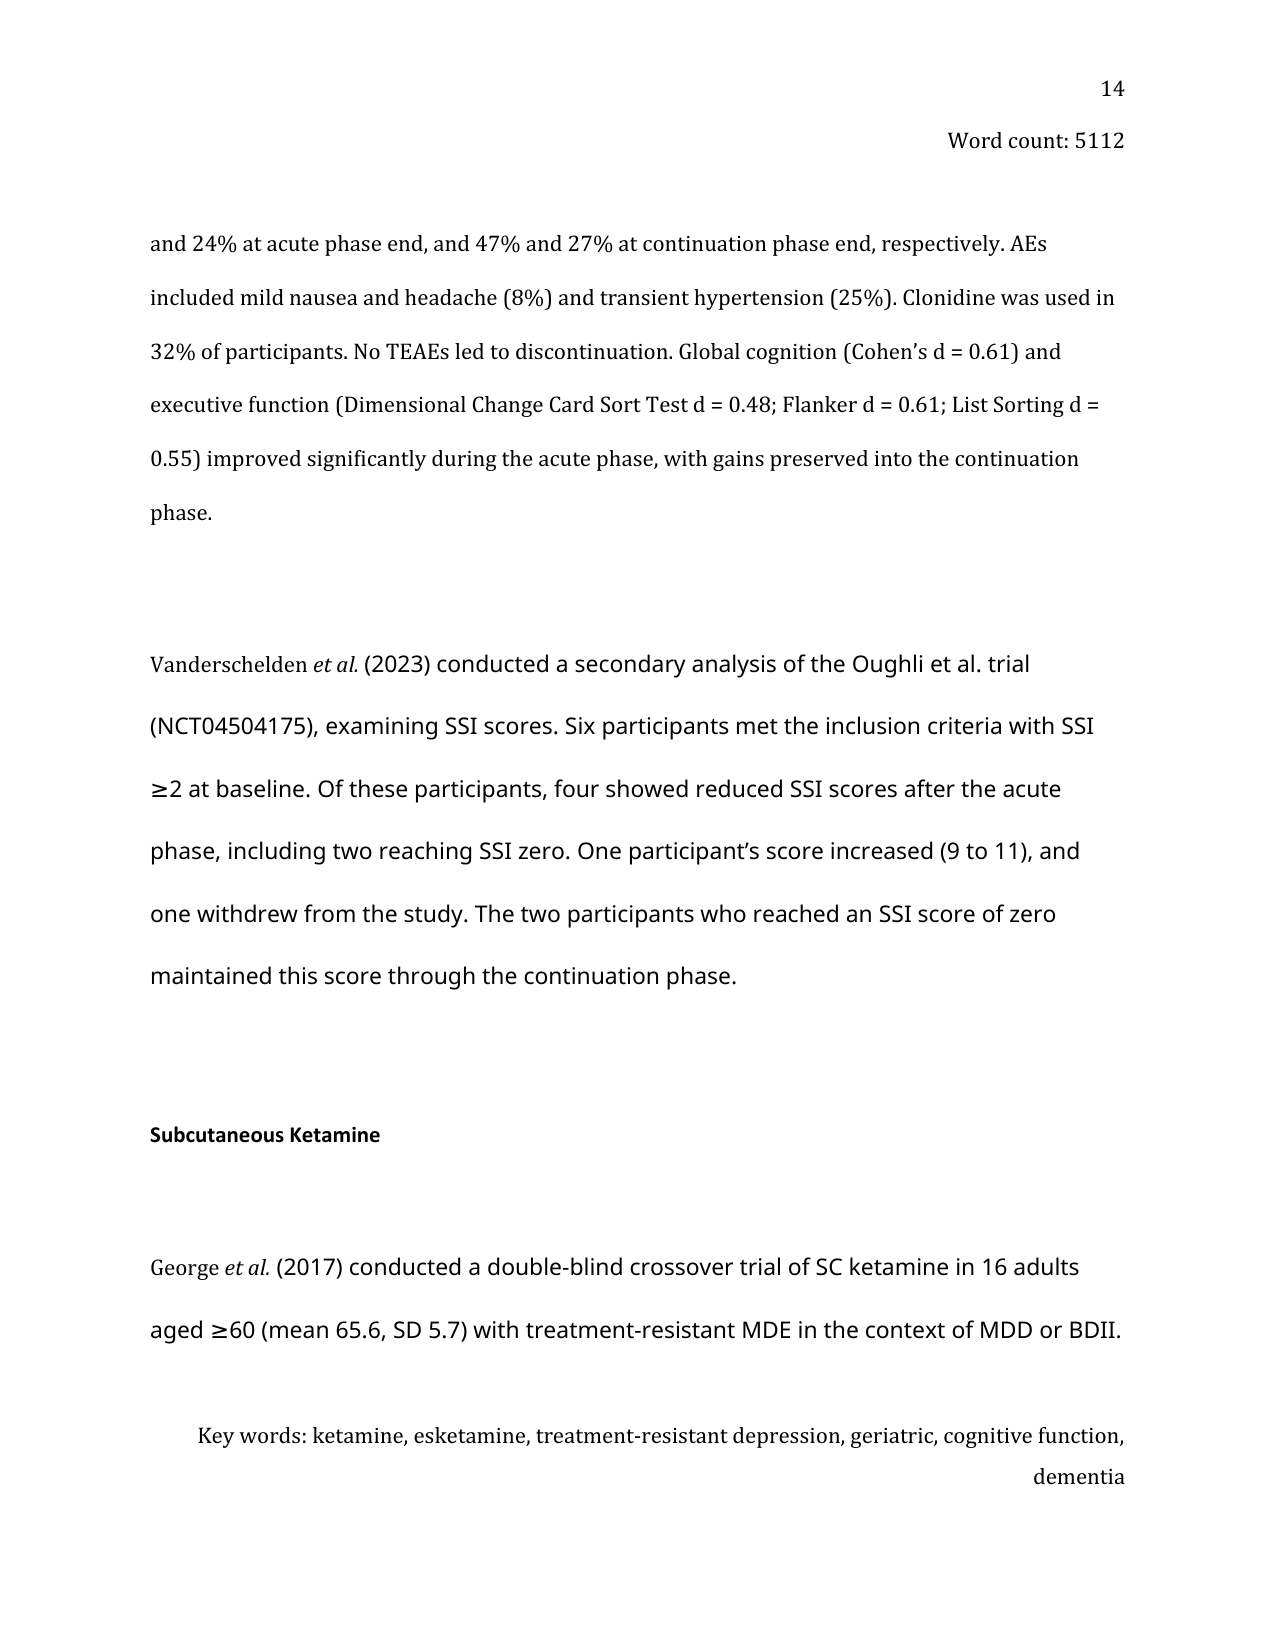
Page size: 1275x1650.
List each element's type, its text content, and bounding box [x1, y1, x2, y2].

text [150, 1251, 1125, 1345]
subtitle Subcutaneous Ketamine [150, 1121, 1125, 1148]
text Vanderschelden et al. (2023) conducted a secondary analysis of the Oughli et al. trial (NCT04504175), examining SSI scores. Six participants met the inclusion criteria with SSI ≥2 at baseline. Of these participants, four showed reduced SSI scores after the acute phase, including two reaching SSI zero. One participant’s score increased (9 to 11), and one withdrew from the study. The two participants who reached an SSI score of zero maintained this score through the continuation phase. [150, 648, 1125, 992]
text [150, 230, 1125, 526]
